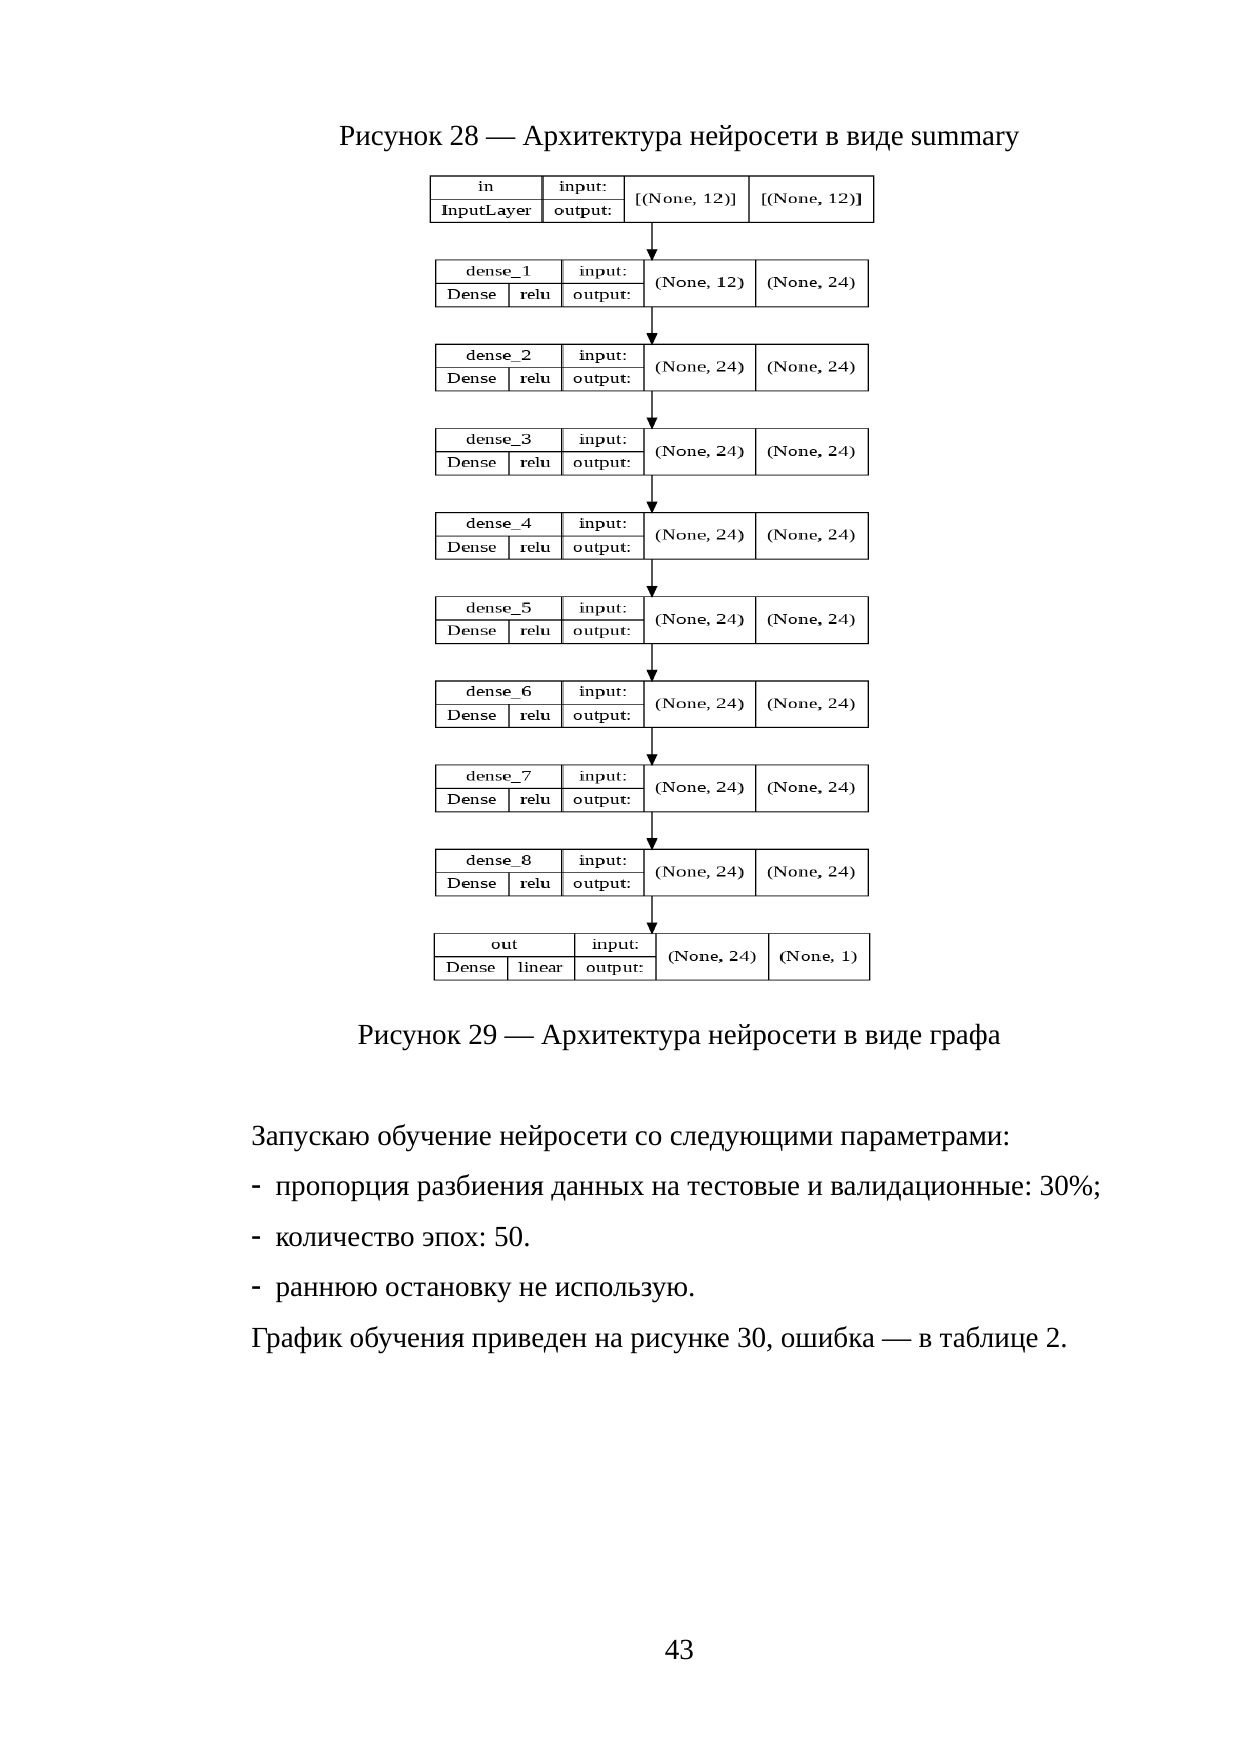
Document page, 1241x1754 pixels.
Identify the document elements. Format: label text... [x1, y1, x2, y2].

text Рисунок 28 — Архитектура нейросети в виде summary [177, 118, 1181, 152]
list пропорция разбиения данных на тестовые и валидационные: 30%; [195, 1168, 1181, 1202]
list количество эпох: 50. [195, 1219, 1181, 1252]
text График обучения приведен на рисунке 30, ошибка — в таблице 2. [177, 1320, 1181, 1353]
text Запускаю обучение нейросети со следующими параметрами: [177, 1118, 1181, 1152]
picture [425, 171, 880, 984]
list раннюю остановку не использую. [195, 1269, 1181, 1303]
